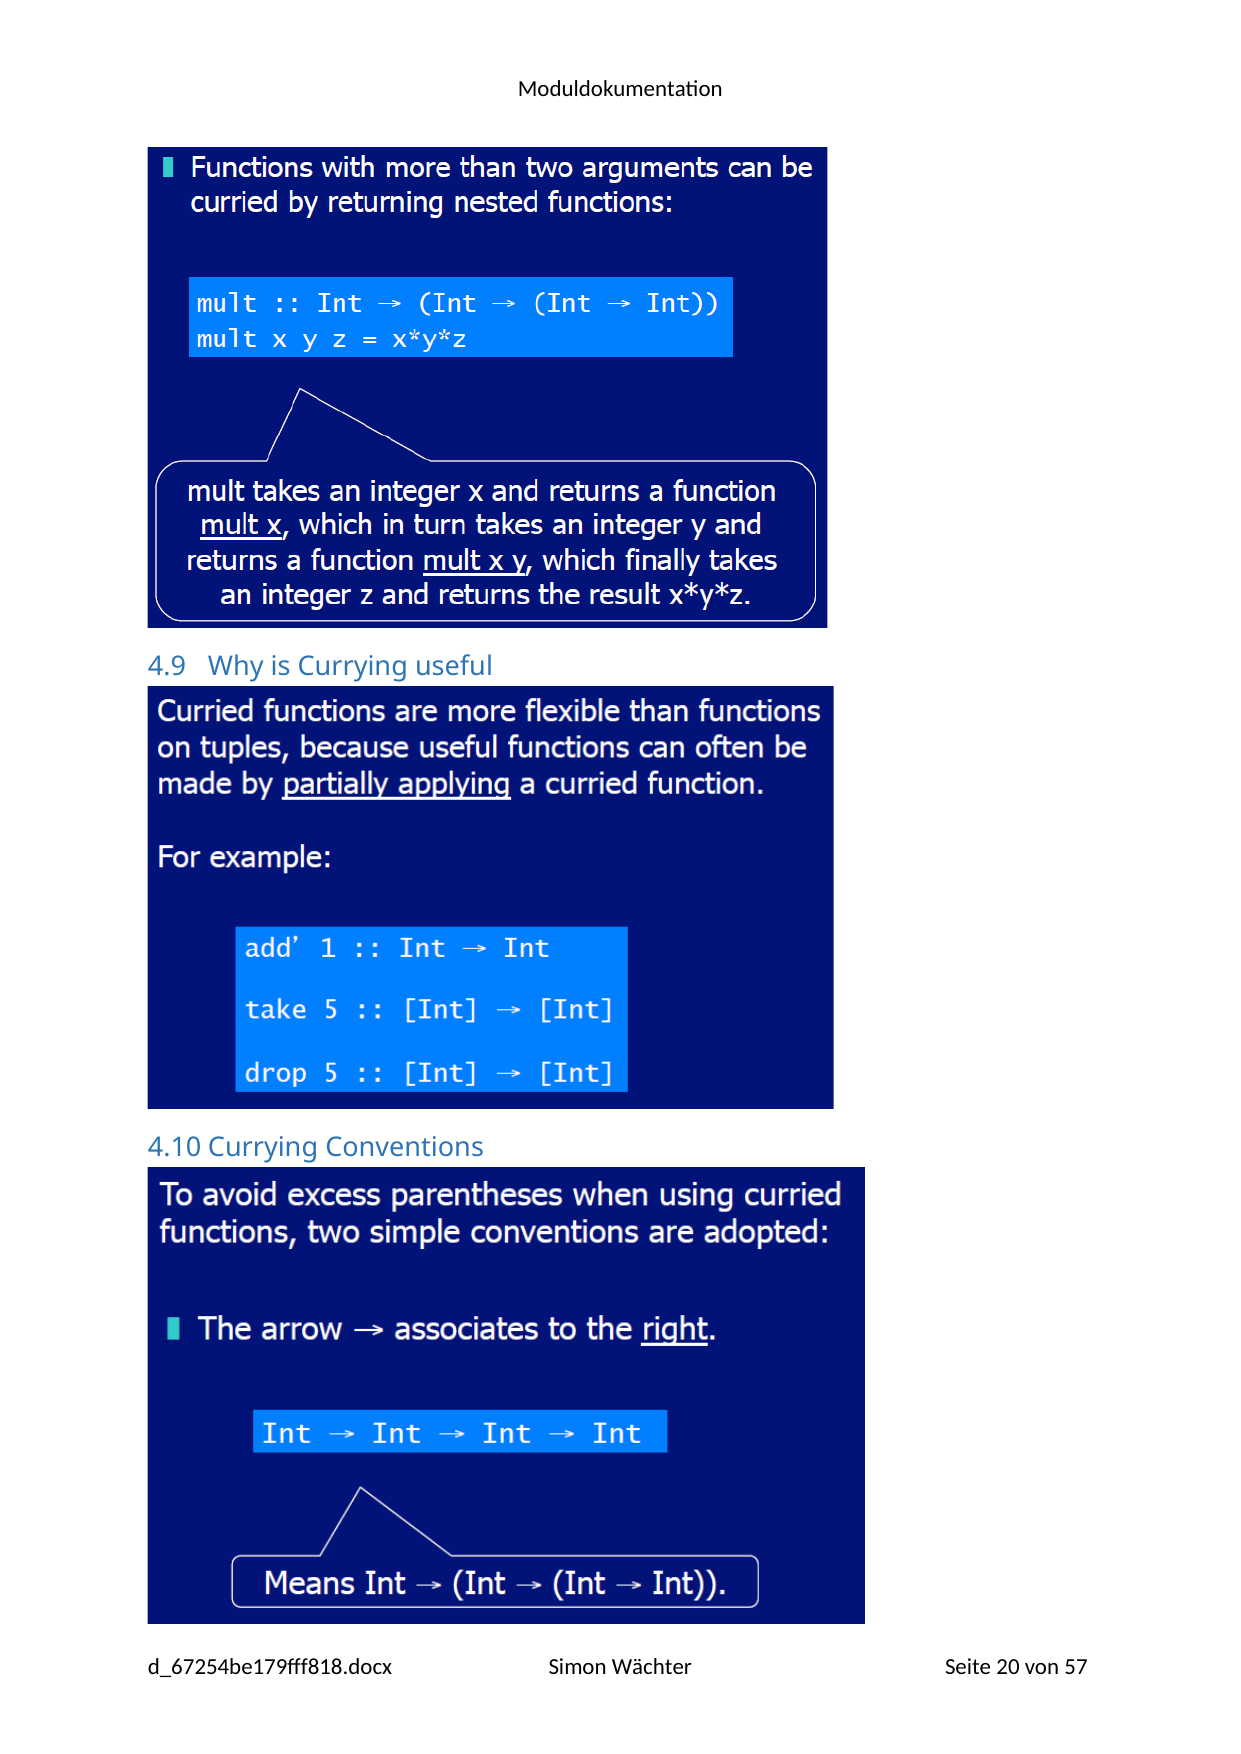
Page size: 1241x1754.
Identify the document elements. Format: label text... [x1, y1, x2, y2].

picture [147, 1167, 865, 1624]
subtitle Why is Currying useful [148, 647, 1093, 684]
subtitle Currying Conventions [148, 1127, 1093, 1164]
picture [147, 147, 828, 628]
picture [147, 686, 834, 1109]
